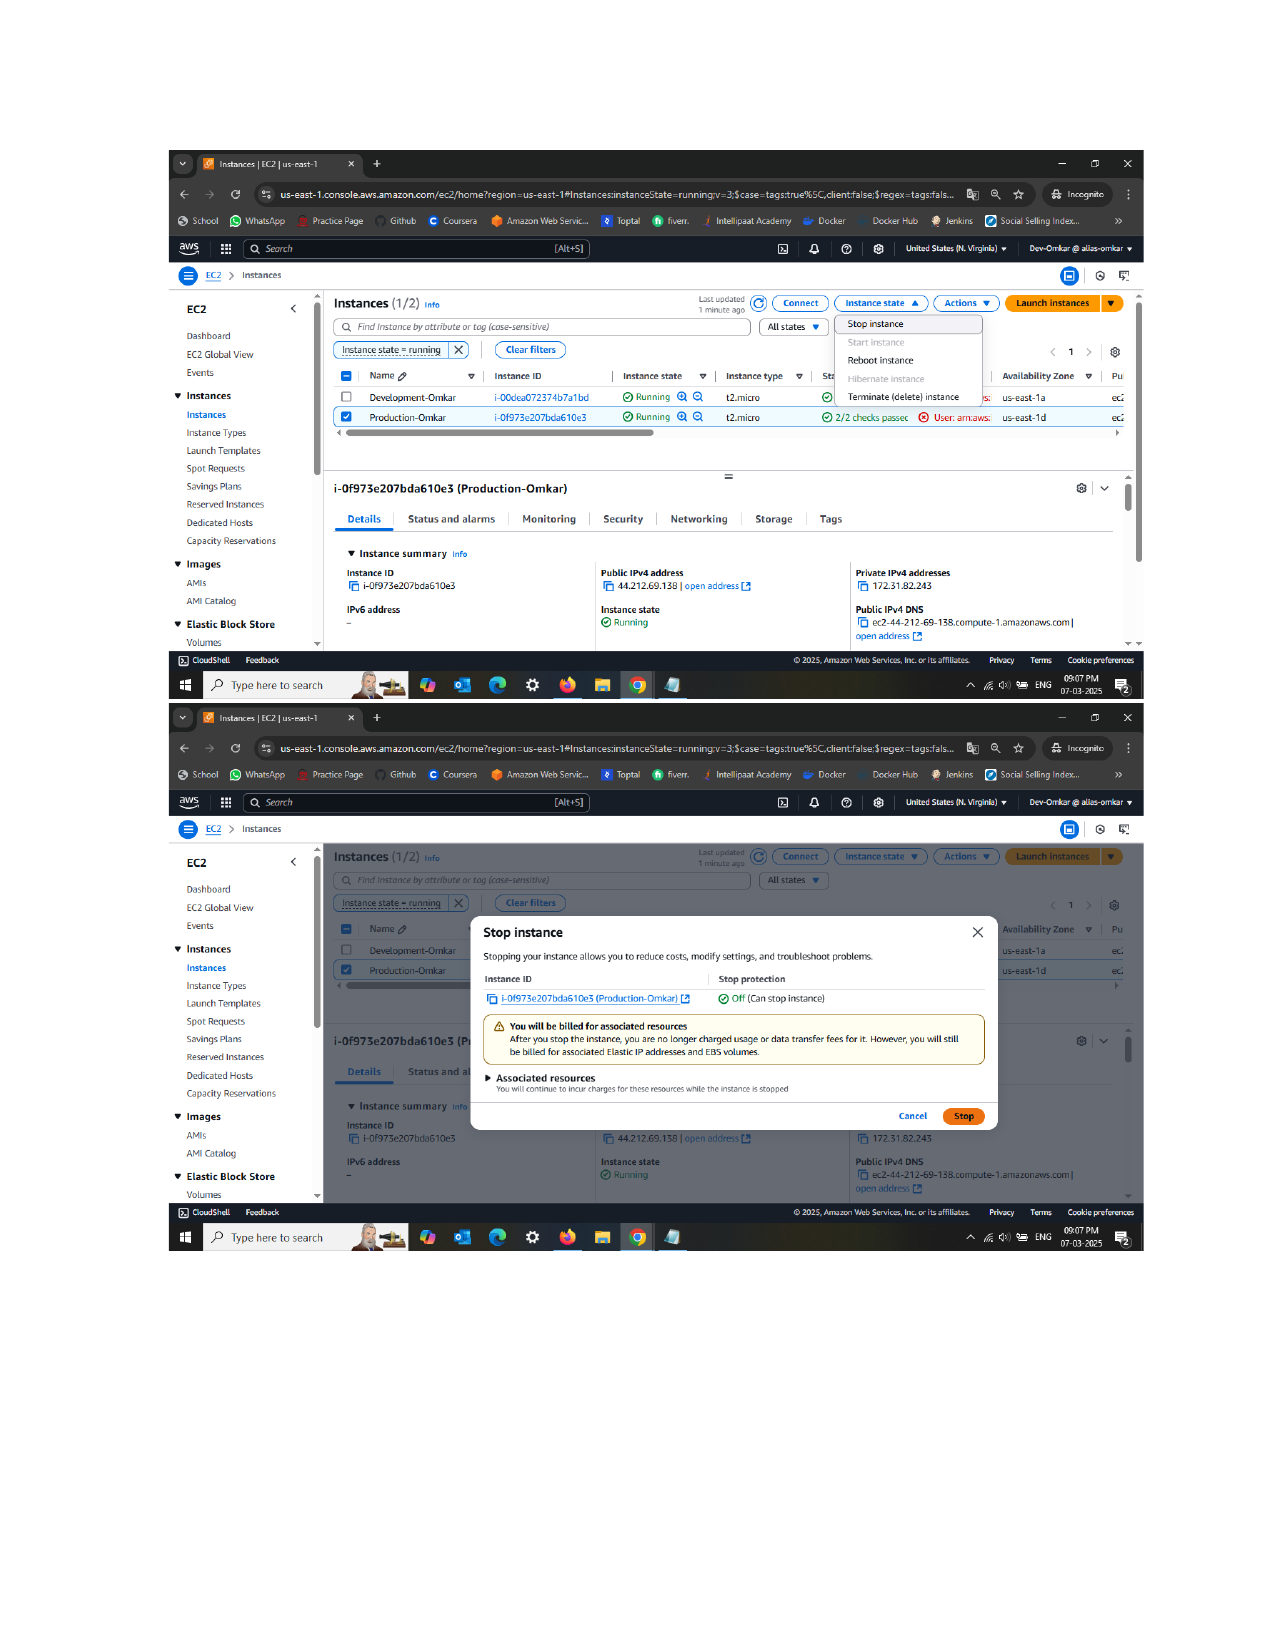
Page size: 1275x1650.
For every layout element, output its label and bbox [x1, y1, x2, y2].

text [150, 150, 1125, 1251]
